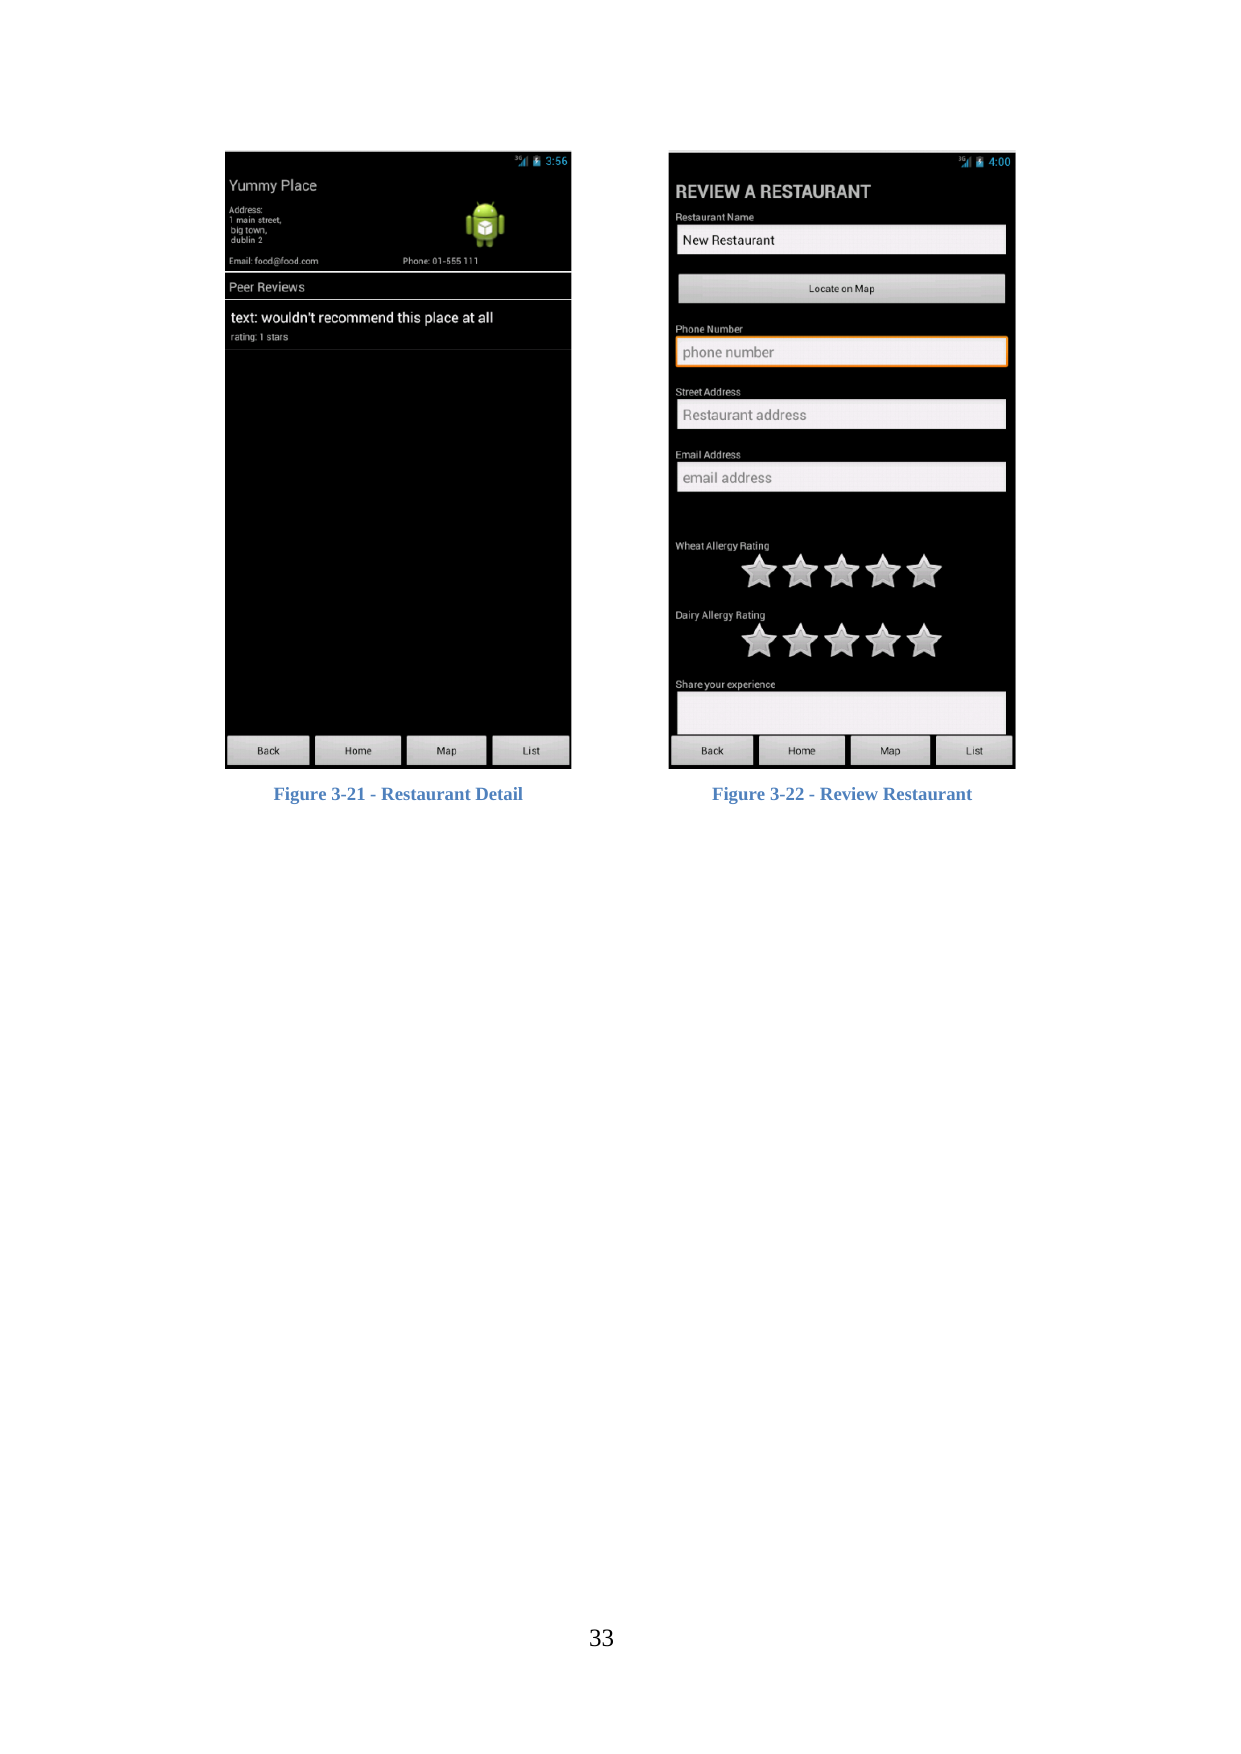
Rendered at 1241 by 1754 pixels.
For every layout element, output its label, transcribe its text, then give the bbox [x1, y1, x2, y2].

picture [668, 150, 1016, 769]
picture [225, 150, 572, 769]
